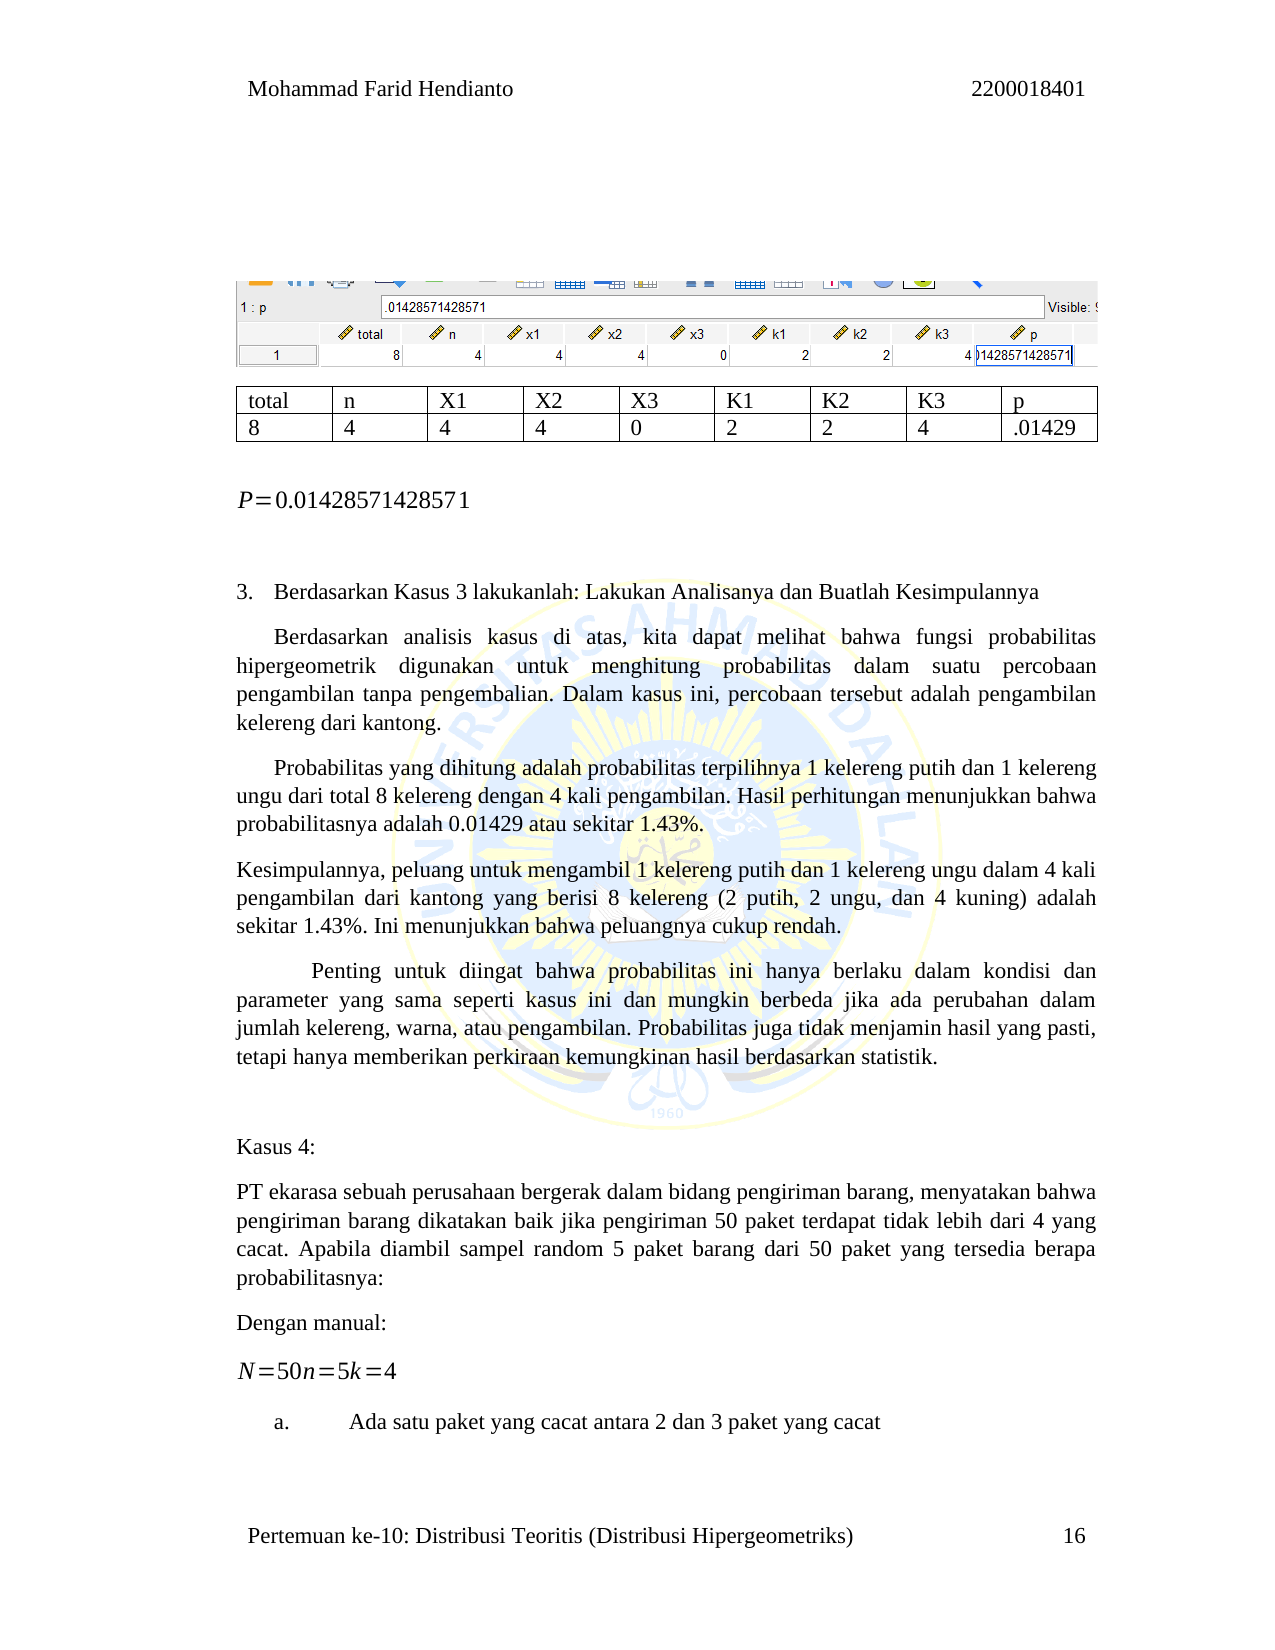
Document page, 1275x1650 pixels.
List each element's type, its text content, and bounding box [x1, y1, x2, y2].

table_header n [333, 387, 427, 413]
table_header X2 [524, 387, 619, 413]
text Berdasarkan analisis kasus di atas, kita dapat melihat bahwa fungsi probabilitas hipergeometrik digunakan untuk menghitung probabilitas dalam suatu percobaan pengambilan tanpa pengembalian. Dalam kasus ini, percobaan tersebut adalah pengambilan kelereng dari kantong. [236, 623, 1098, 735]
table_cell 0 [620, 414, 714, 441]
table_header total [237, 387, 332, 413]
table_cell 4 [428, 414, 523, 441]
table_header p [1002, 387, 1097, 413]
text Probabilitas yang dihitung adalah probabilitas terpilihnya 1 kelereng putih dan 1 kelereng ungu dari total 8 kelereng dengan 4 kali pengambilan. Hasil perhitungan menunjukkan bahwa probabilitasnya adalah 0.01429 atau sekitar 1.43%. [236, 754, 1098, 837]
table_header X1 [428, 387, 523, 413]
list Berdasarkan Kasus 3 lakukanlah: Lakukan Analisanya dan Buatlah Kesimpulannya [236, 578, 1098, 604]
text Kesimpulannya, peluang untuk mengambil 1 kelereng putih dan 1 kelereng ungu dalam 4 kali pengambilan dari kantong yang berisi 8 kelereng (2 putih, 2 ungu, dan 4 kuning) adalah sekitar 1.43%. Ini menunjukkan bahwa peluangnya cukup rendah. [236, 856, 1098, 939]
picture [236, 281, 1098, 367]
table_header K1 [715, 387, 810, 413]
list Ada satu paket yang cacat antara 2 dan 3 paket yang cacat [274, 1408, 1098, 1435]
table_cell 8 [237, 414, 332, 441]
table_cell 4 [524, 414, 619, 441]
text Penting untuk diingat bahwa probabilitas ini hanya berlaku dalam kondisi dan parameter yang sama seperti kasus ini dan mungkin berbeda jika ada perubahan dalam jumlah kelereng, warna, atau pengambilan. Probabilitas juga tidak menjamin hasil yang pasti, tetapi hanya memberikan perkiraan kemungkinan hasil berdasarkan statistik. [236, 958, 1098, 1069]
text Dengan manual: [236, 1309, 1098, 1335]
text PT ekarasa sebuah perusahaan bergerak dalam bidang pengiriman barang, menyatakan bahwa pengiriman barang dikatakan baik jika pengiriman 50 paket terdapat tidak lebih dari 4 yang cacat. Apabila diambil sampel random 5 paket barang dari 50 paket yang tersedia berapa probabilitasnya: [236, 1178, 1098, 1290]
table_header X3 [620, 387, 714, 413]
table_cell 4 [907, 414, 1001, 441]
table_header K3 [907, 387, 1001, 413]
table_cell 2 [811, 414, 906, 441]
table_cell .01429 [1002, 414, 1097, 441]
table_cell 4 [333, 414, 427, 441]
table_cell 2 [715, 414, 810, 441]
table_header K2 [811, 387, 906, 413]
text Kasus 4: [236, 1133, 1098, 1159]
